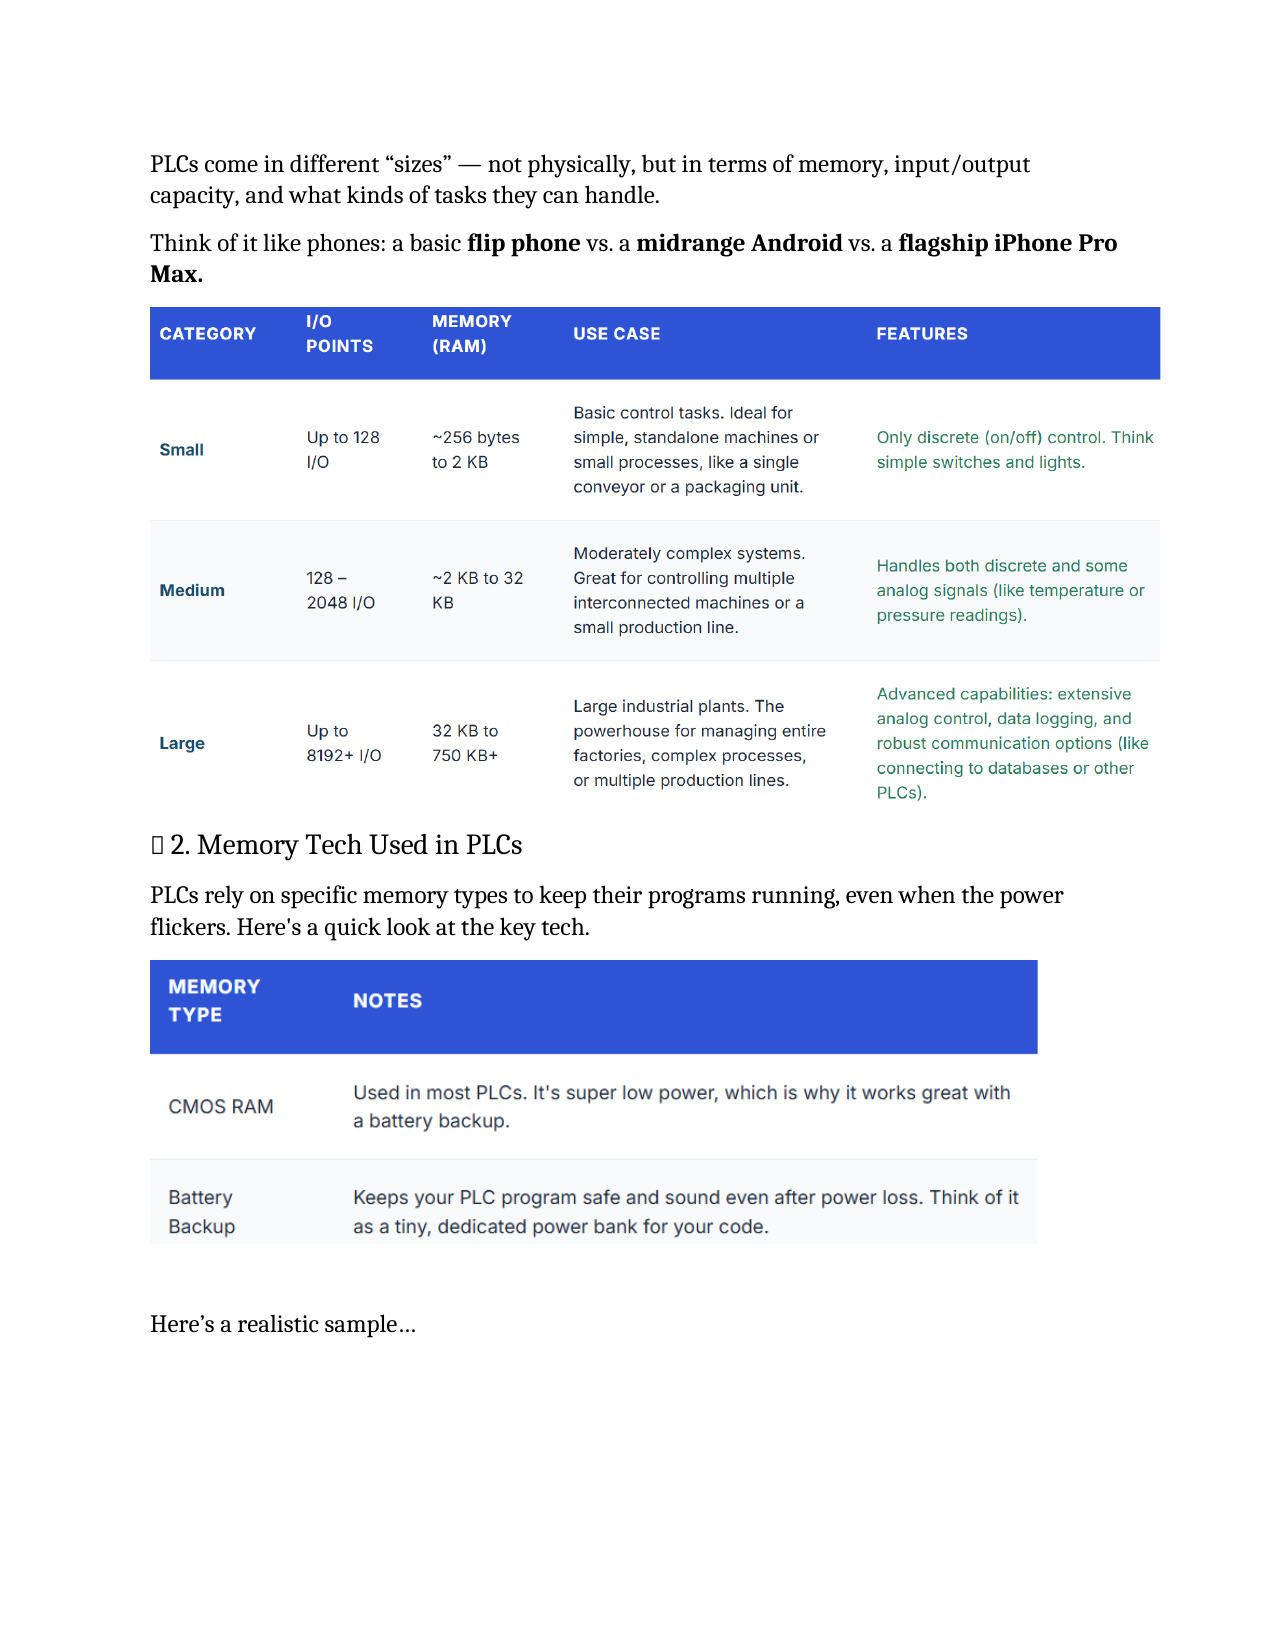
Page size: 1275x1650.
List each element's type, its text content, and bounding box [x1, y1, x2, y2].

text PLCs rely on specific memory types to keep their programs running, even when the power flickers. Here's a quick look at the key tech. [150, 881, 1125, 941]
text Think of it like phones: a basic flip phone vs. a midrange Android vs. a flagship iPhone Pro Max. [150, 229, 1125, 288]
picture [150, 960, 1038, 1244]
text PLCs come in different “sizes” — not physically, but in terms of memory, input/output capacity, and what kinds of tasks they can handle. [150, 150, 1125, 210]
text 💾 2. Memory Tech Used in PLCs [150, 828, 1125, 862]
text Here’s a realistic sample… [150, 1310, 1125, 1339]
picture [150, 307, 1161, 809]
